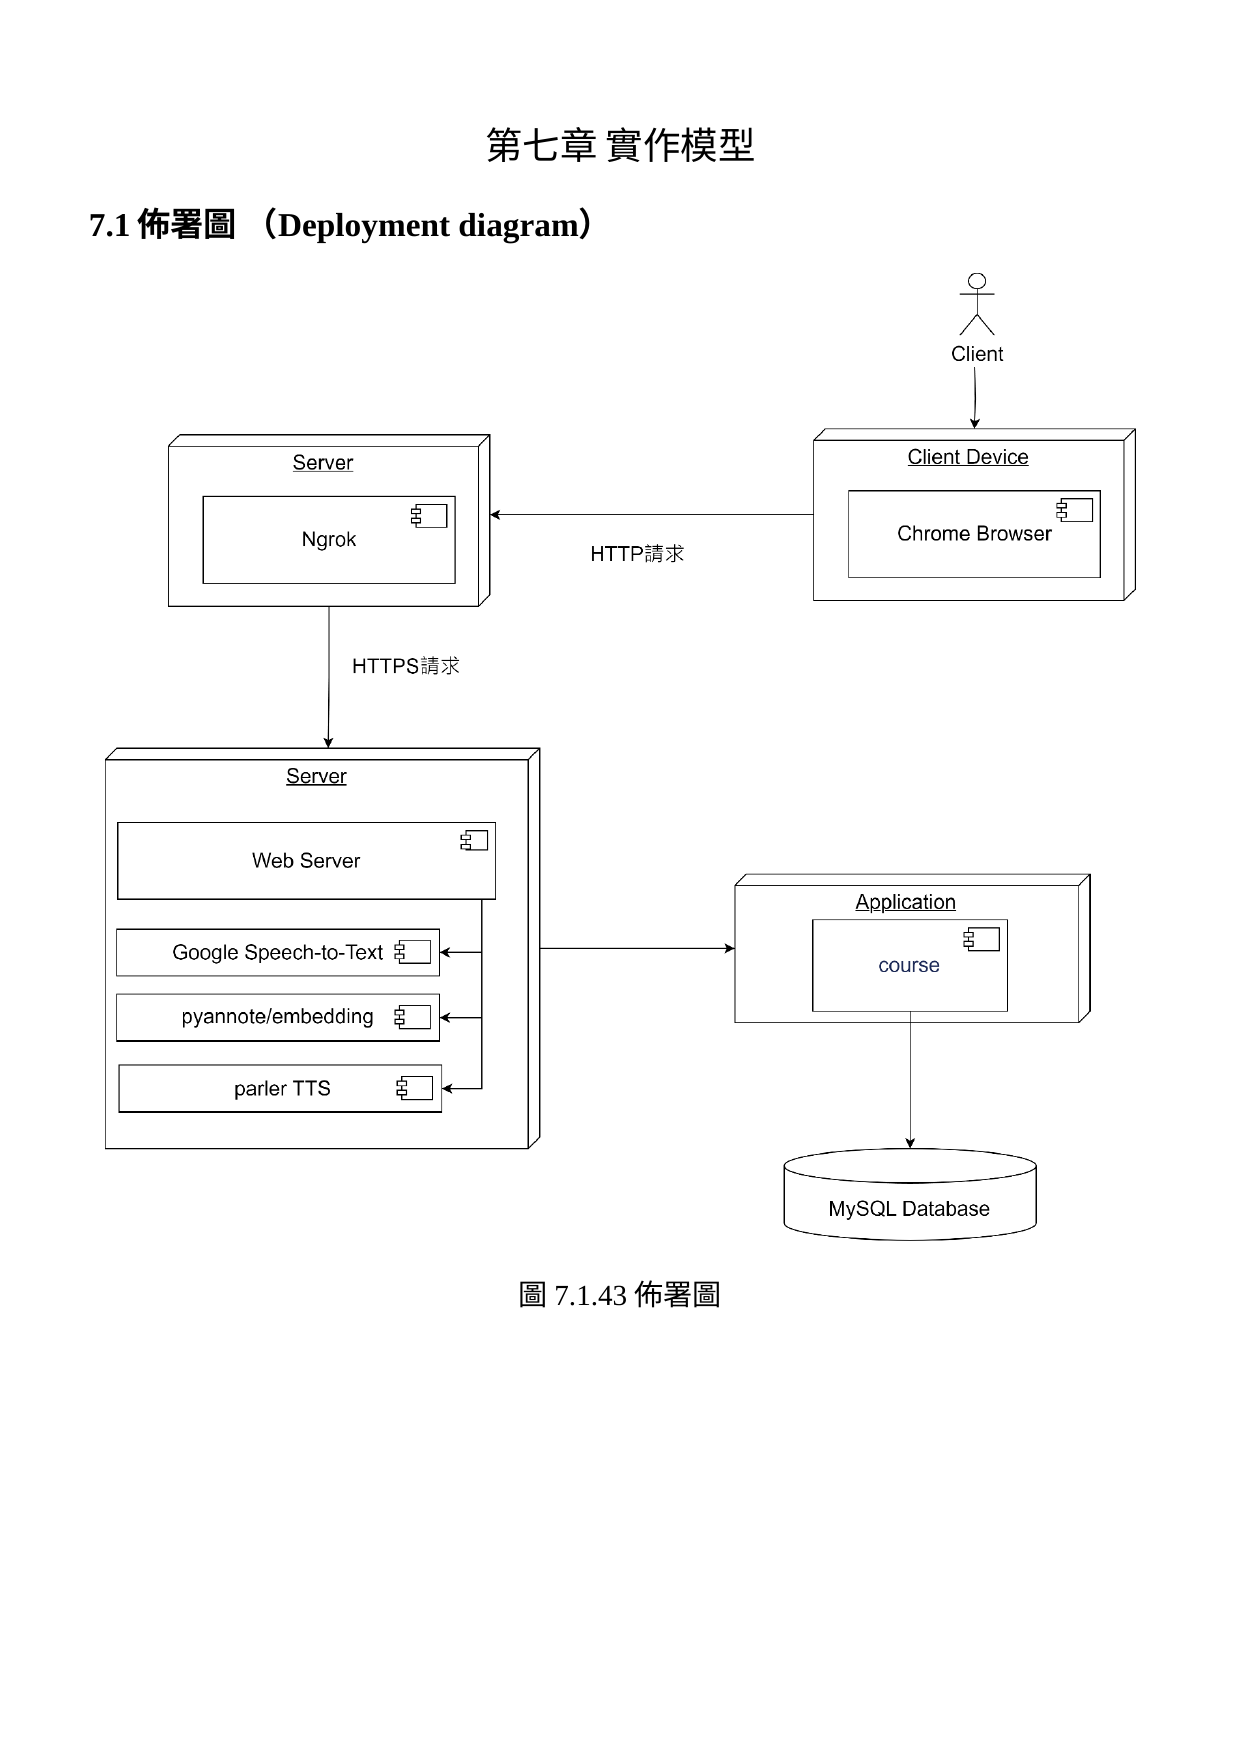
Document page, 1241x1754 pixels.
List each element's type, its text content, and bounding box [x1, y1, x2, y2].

subtitle 實作模型 [89, 103, 1152, 182]
subtitle 7.1佈署圖 （Deployment diagram） [89, 182, 1152, 262]
picture [93, 261, 1147, 1253]
